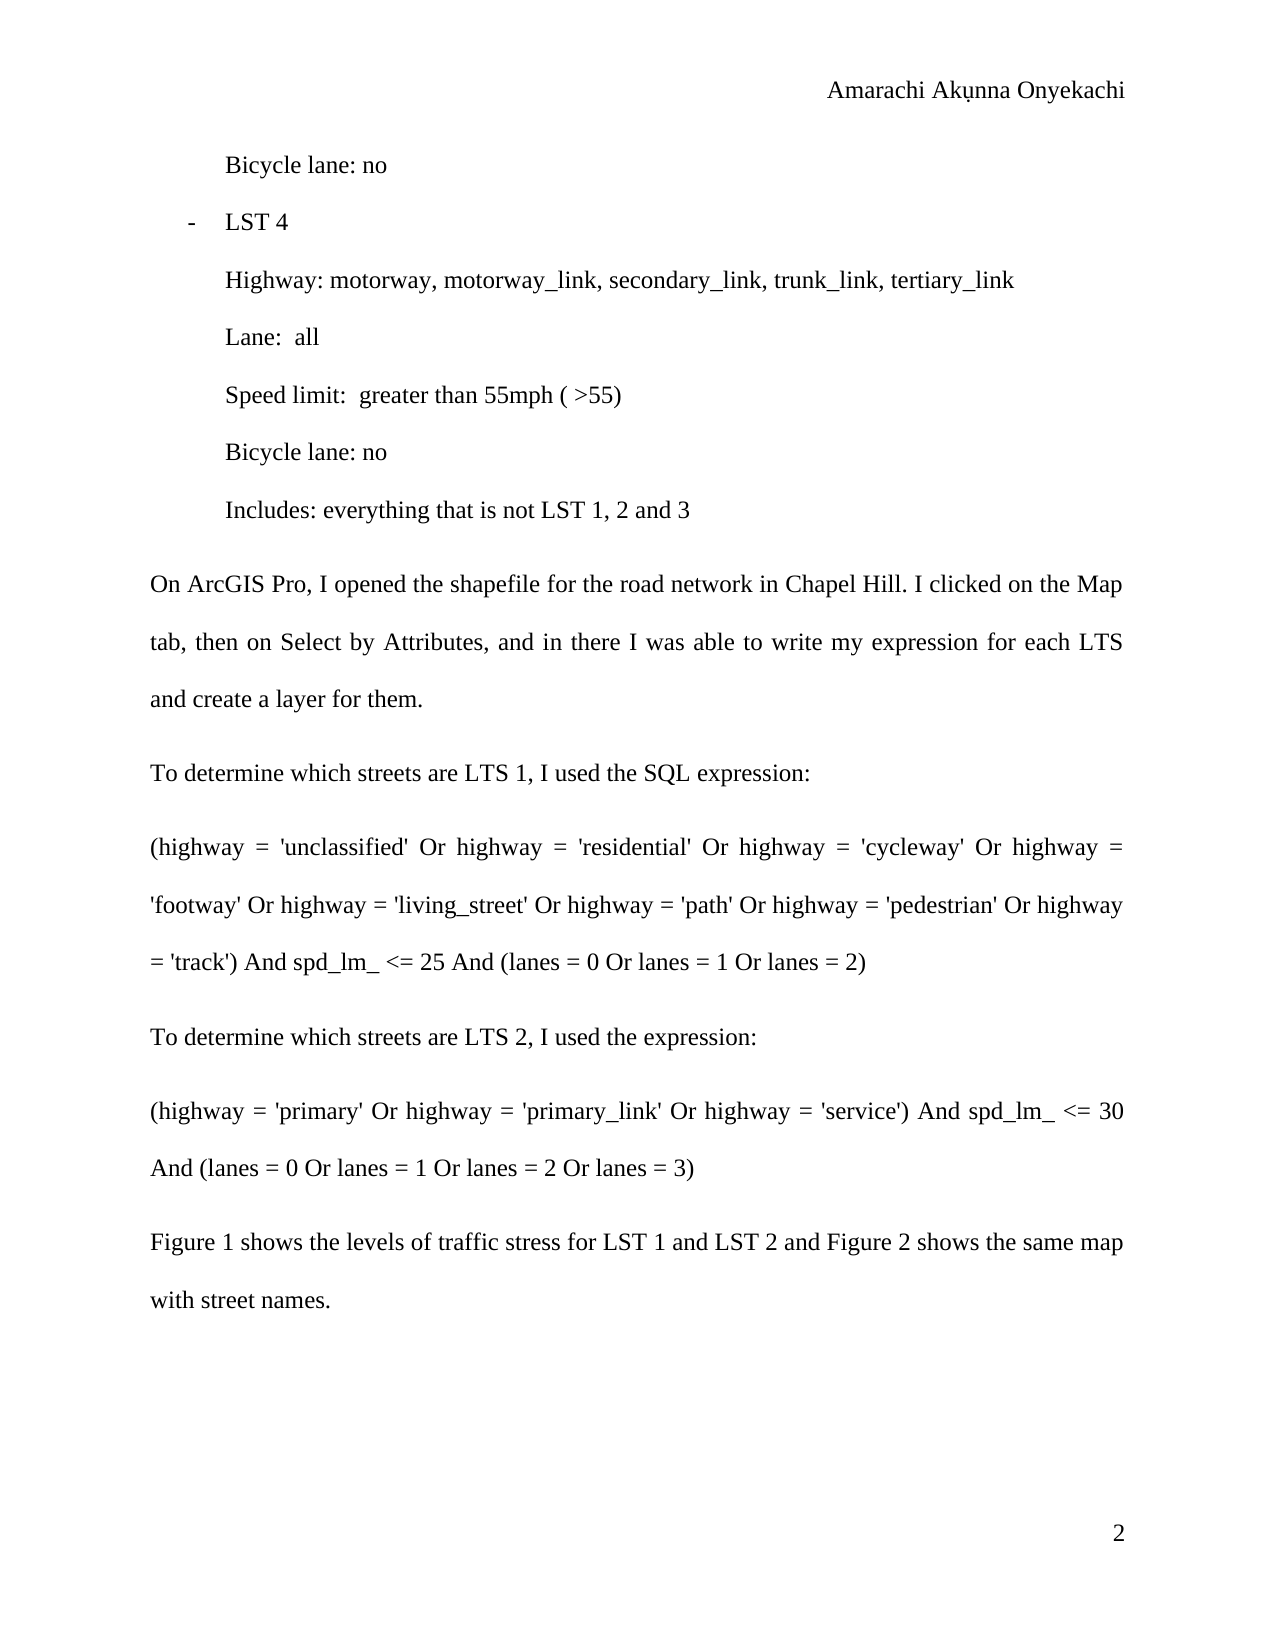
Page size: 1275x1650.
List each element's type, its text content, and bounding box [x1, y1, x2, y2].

list Bicycle lane: no [225, 437, 1125, 466]
list Includes: everything that is not LST 1, 2 and 3 [225, 495, 1125, 524]
text (highway = 'primary' Or highway = 'primary_link' Or highway = 'service') And spd_lm_ <= 30 And (lanes = 0 Or lanes = 1 Or lanes = 2 Or lanes = 3) [150, 1096, 1125, 1182]
list LST 4 [187, 207, 1125, 236]
text To determine which streets are LTS 2, I used the expression: [150, 1022, 1125, 1050]
text On ArcGIS Pro, I opened the shapefile for the road network in Chapel Hill. I clicked on the Map tab, then on Select by Attributes, and in there I was able to write my expression for each LTS and create a layer for them. [150, 569, 1125, 713]
list Bicycle lane: no [225, 150, 1125, 179]
text (highway = 'unclassified' Or highway = 'residential' Or highway = 'cycleway' Or highway = 'footway' Or highway = 'living_street' Or highway = 'path' Or highway = 'pedestrian' Or highway = 'track') And spd_lm_ <= 25 And (lanes = 0 Or lanes = 1 Or lanes = 2) [150, 832, 1125, 976]
list Speed limit: greater than 55mph ( >55) [225, 380, 1125, 409]
list Lane: all [225, 322, 1125, 351]
text Figure 1 shows the levels of traffic stress for LST 1 and LST 2 and Figure 2 shows the same map with street names. [150, 1227, 1125, 1314]
text To determine which streets are LTS 1, I used the SQL expression: [150, 758, 1125, 787]
list Highway: motorway, motorway_link, secondary_link, trunk_link, tertiary_link [225, 265, 1125, 294]
